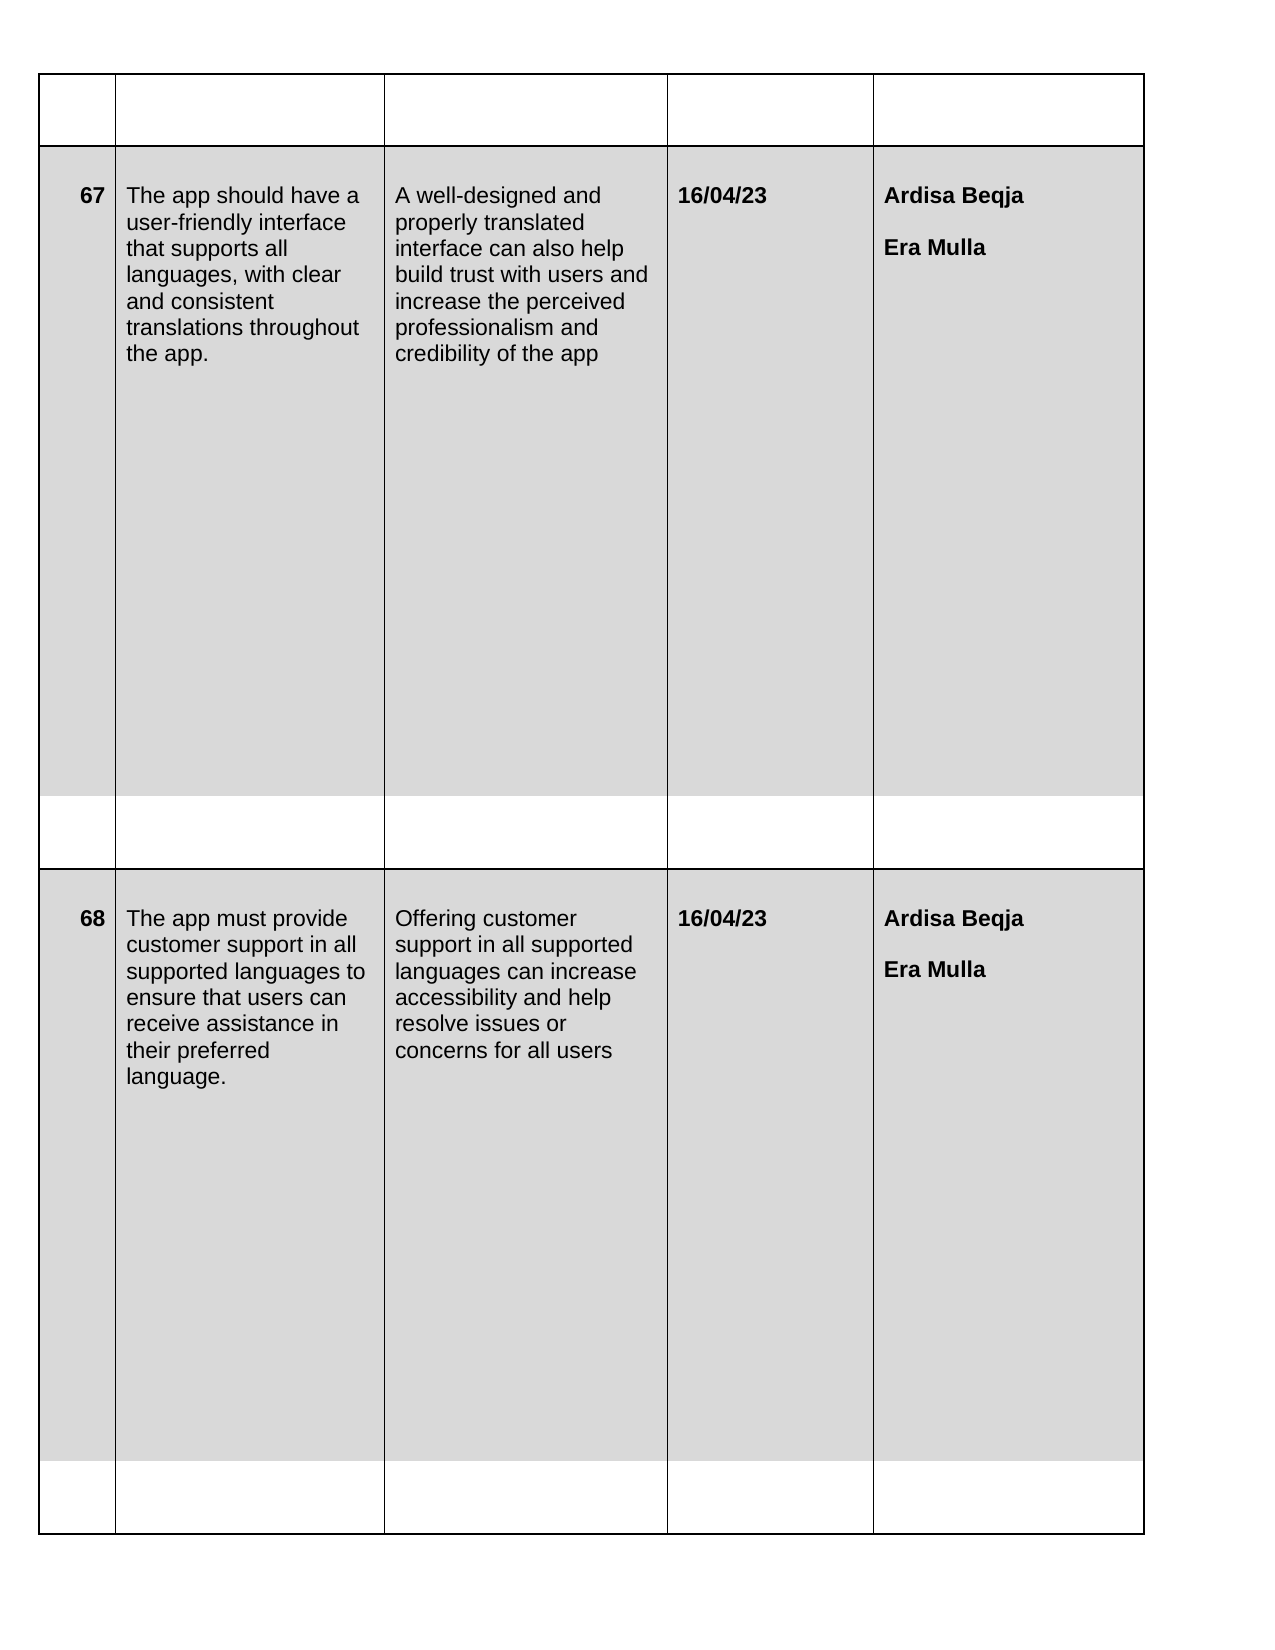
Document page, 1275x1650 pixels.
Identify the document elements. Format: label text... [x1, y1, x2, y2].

table_cell [116, 1461, 384, 1533]
table_cell 16/04/23 [668, 147, 873, 796]
table_cell [668, 796, 873, 868]
table_cell A well-designed and properly translated interface can also help build trust with users and increase the perceived professionalism and credibility of the app [385, 147, 667, 796]
table_cell [668, 1461, 873, 1533]
table_cell [385, 796, 667, 868]
table_cell [668, 75, 873, 145]
table_cell The app must provide customer support in all supported languages to ensure that users can receive assistance in their preferred language. [116, 870, 384, 1461]
table_cell [116, 796, 384, 868]
table_cell [40, 1461, 115, 1533]
table_cell [40, 75, 115, 145]
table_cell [874, 870, 1143, 1461]
table_cell [385, 75, 667, 145]
table_cell 16/04/23 [668, 870, 873, 1461]
table_cell Offering customer support in all supported languages can increase accessibility and help resolve issues or concerns for all users [385, 870, 667, 1461]
table_cell [116, 75, 384, 145]
table_cell [874, 796, 1143, 868]
table_cell 67 [40, 147, 115, 796]
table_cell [874, 147, 1143, 796]
table_cell [385, 1461, 667, 1533]
table_cell [874, 75, 1143, 145]
table_cell [874, 1461, 1143, 1533]
table_cell 68 [40, 870, 115, 1461]
table_cell The app should have a user-friendly interface that supports all languages, with clear and consistent translations throughout the app. [116, 147, 384, 796]
table_cell [40, 796, 115, 868]
